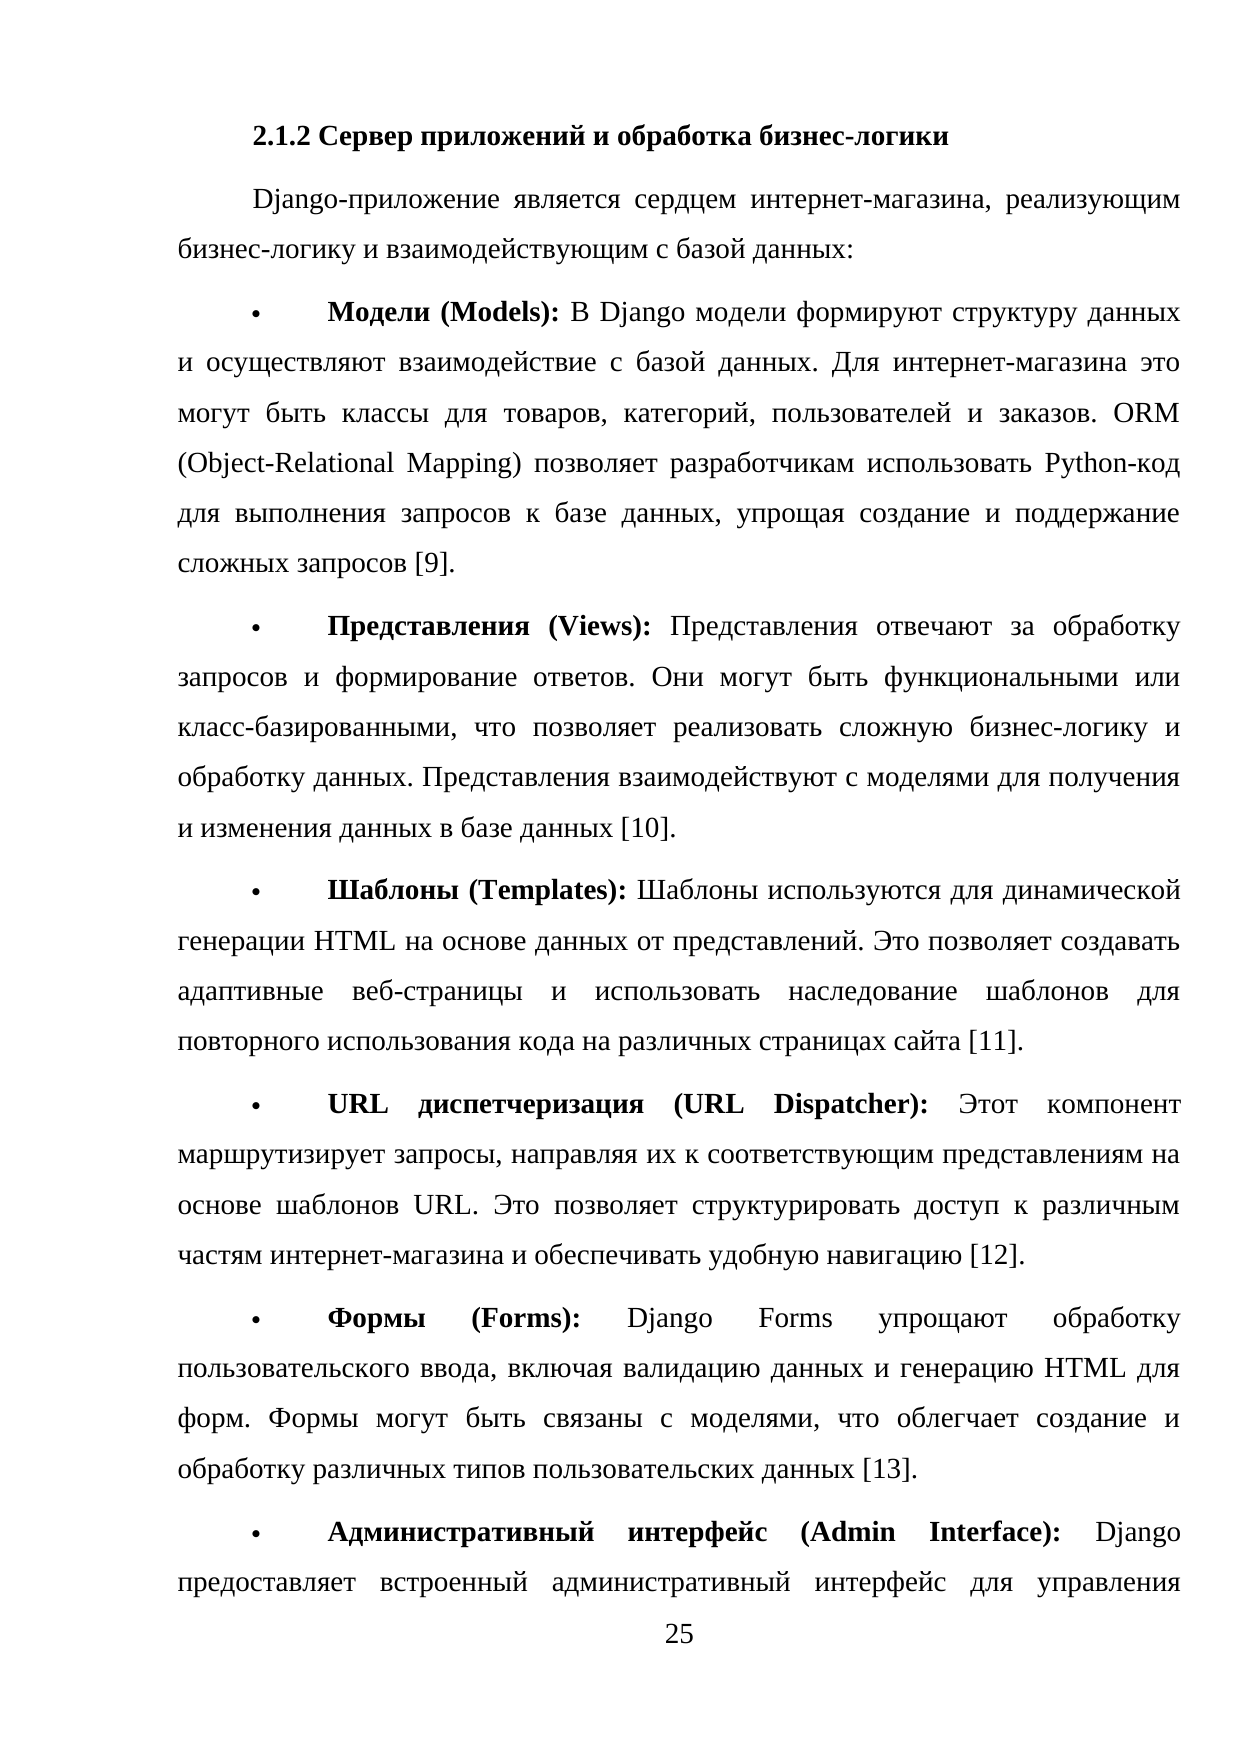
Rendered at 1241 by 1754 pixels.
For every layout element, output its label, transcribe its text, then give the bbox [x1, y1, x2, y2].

list Формы (Forms): Django Forms упрощают обработку пользовательского ввода, включая валидацию данных и генерацию HTML для форм. Формы могут быть связаны с моделями, что облегчает создание и обработку различных типов пользовательских данных [13]. [177, 1300, 1181, 1484]
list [177, 1514, 1181, 1598]
text Django-приложение является сердцем интернет-магазина, реализующим бизнес-логику и взаимодействующим с базой данных: [177, 181, 1181, 265]
text 2.1.2 Сервер приложений и обработка бизнес-логики [177, 118, 1181, 152]
list URL диспетчеризация (URL Dispatcher): Этот компонент маршрутизирует запросы, направляя их к соответствующим представлениям на основе шаблонов URL. Это позволяет структурировать доступ к различным частям интернет-магазина и обеспечивать удобную навигацию [12]. [177, 1086, 1181, 1271]
list Модели (Models): В Django модели формируют структуру данных и осуществляют взаимодействие с базой данных. Для интернет-магазина это могут быть классы для товаров, категорий, пользователей и заказов. ORM (Object-Relational Mapping) позволяет разработчикам использовать Python-код для выполнения запросов к базе данных, упрощая создание и поддержание сложных запросов [9]. [177, 294, 1181, 579]
list Шаблоны (Templates): Шаблоны используются для динамической генерации HTML на основе данных от представлений. Это позволяет создавать адаптивные веб-страницы и использовать наследование шаблонов для повторного использования кода на различных страницах сайта [11]. [177, 872, 1181, 1057]
list Представления (Views): Представления отвечают за обработку запросов и формирование ответов. Они могут быть функциональными или класс-базированными, что позволяет реализовать сложную бизнес-логику и обработку данных. Представления взаимодействуют с моделями для получения и изменения данных в базе данных [10]. [177, 608, 1181, 843]
